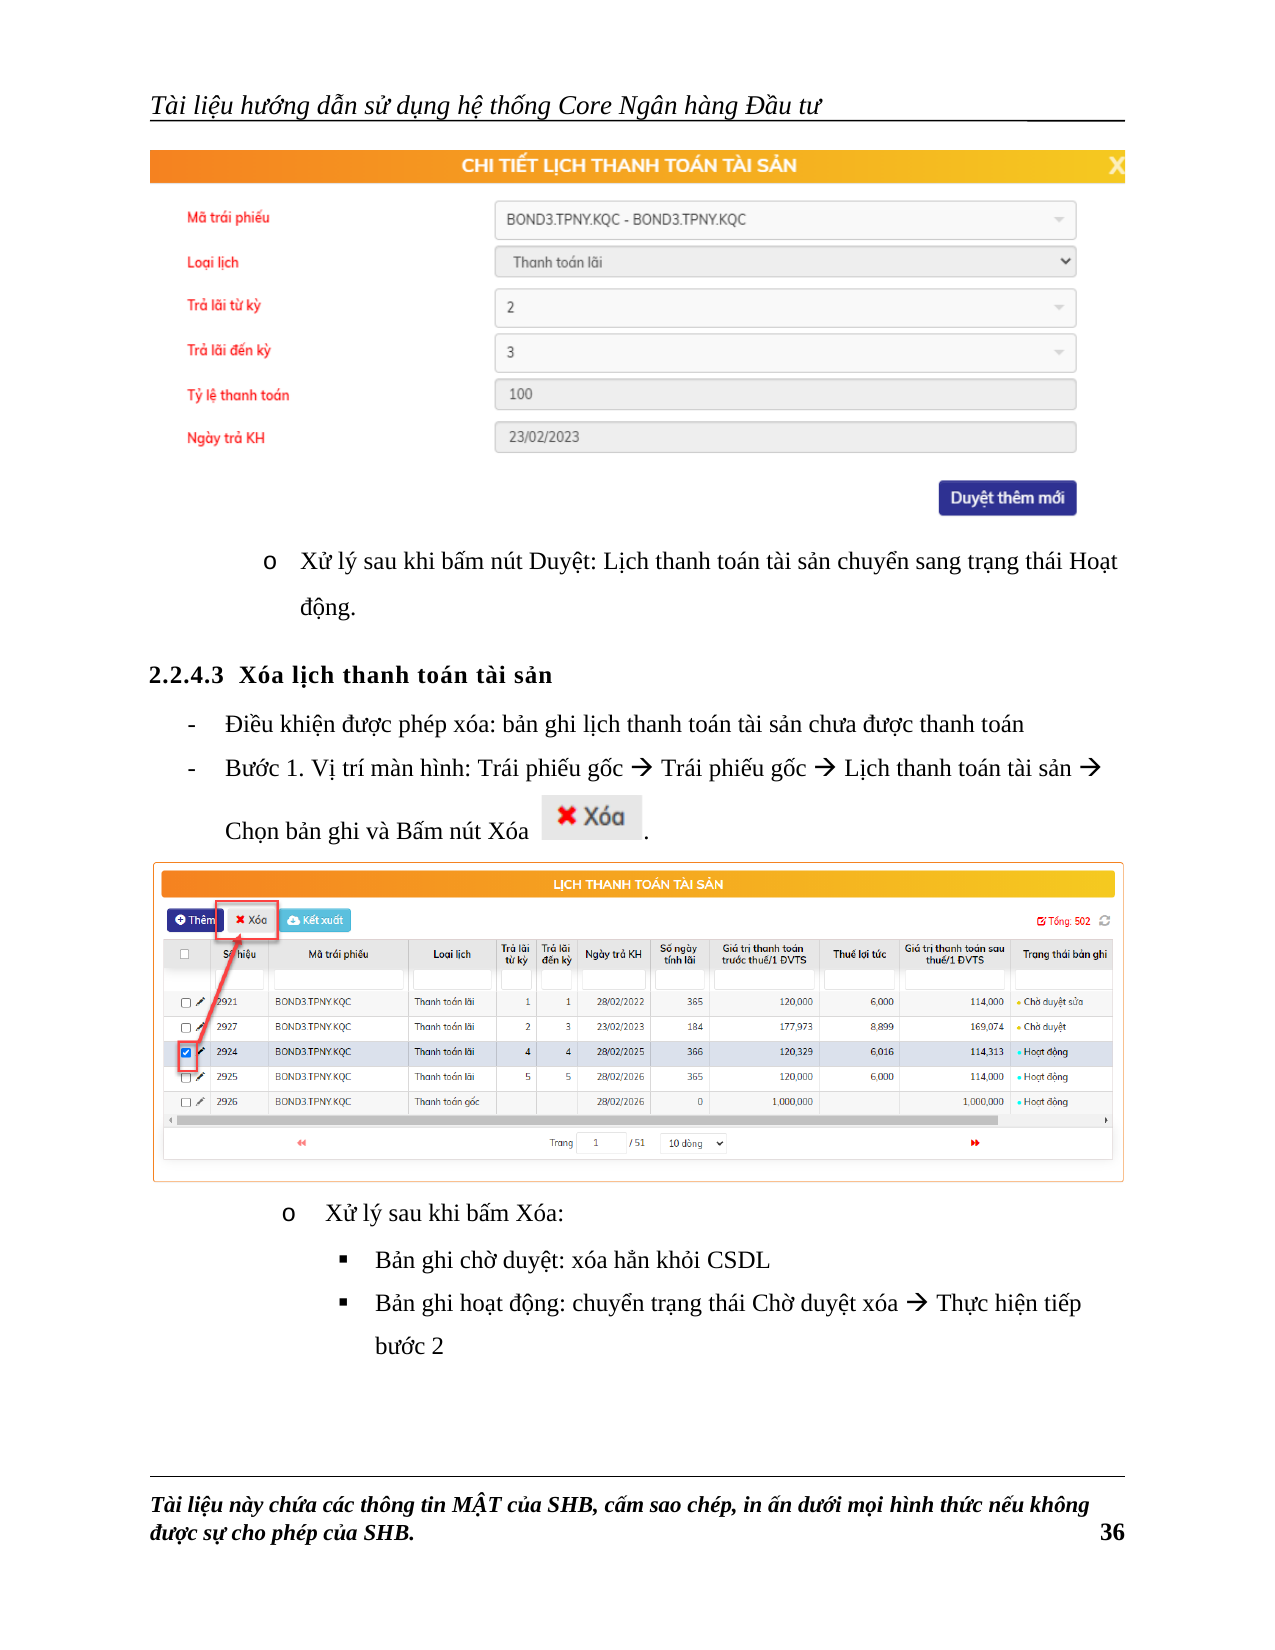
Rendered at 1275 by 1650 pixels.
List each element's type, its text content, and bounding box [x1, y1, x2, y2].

list Bước 1. Vị trí màn hình: Trái phiếu gốc Trái phiếu gốc Lịch thanh toán tài sản Chọn bản ghi và Bấm nút Xóa . [187, 753, 1125, 845]
list Xử lý sau khi bấm Xóa: [281, 1198, 1125, 1229]
picture [150, 150, 1125, 520]
list Bản ghi hoạt động: chuyển trạng thái Chờ duyệt xóa Thực hiện tiếp bước 2 [337, 1288, 1125, 1360]
picture [541, 795, 644, 840]
list Bản ghi chờ duyệt: xóa hẳn khỏi CSDL [337, 1245, 1125, 1273]
list Điều khiện được phép xóa: bản ghi lịch thanh toán tài sản chưa được thanh toán [187, 709, 1125, 738]
list Xử lý sau khi bấm nút Duyệt: Lịch thanh toán tài sản chuyển sang trạng thái Hoạt động. [262, 546, 1125, 620]
subtitle Xóa lịch thanh toán tài sản [149, 660, 1125, 688]
picture [150, 859, 1125, 1184]
